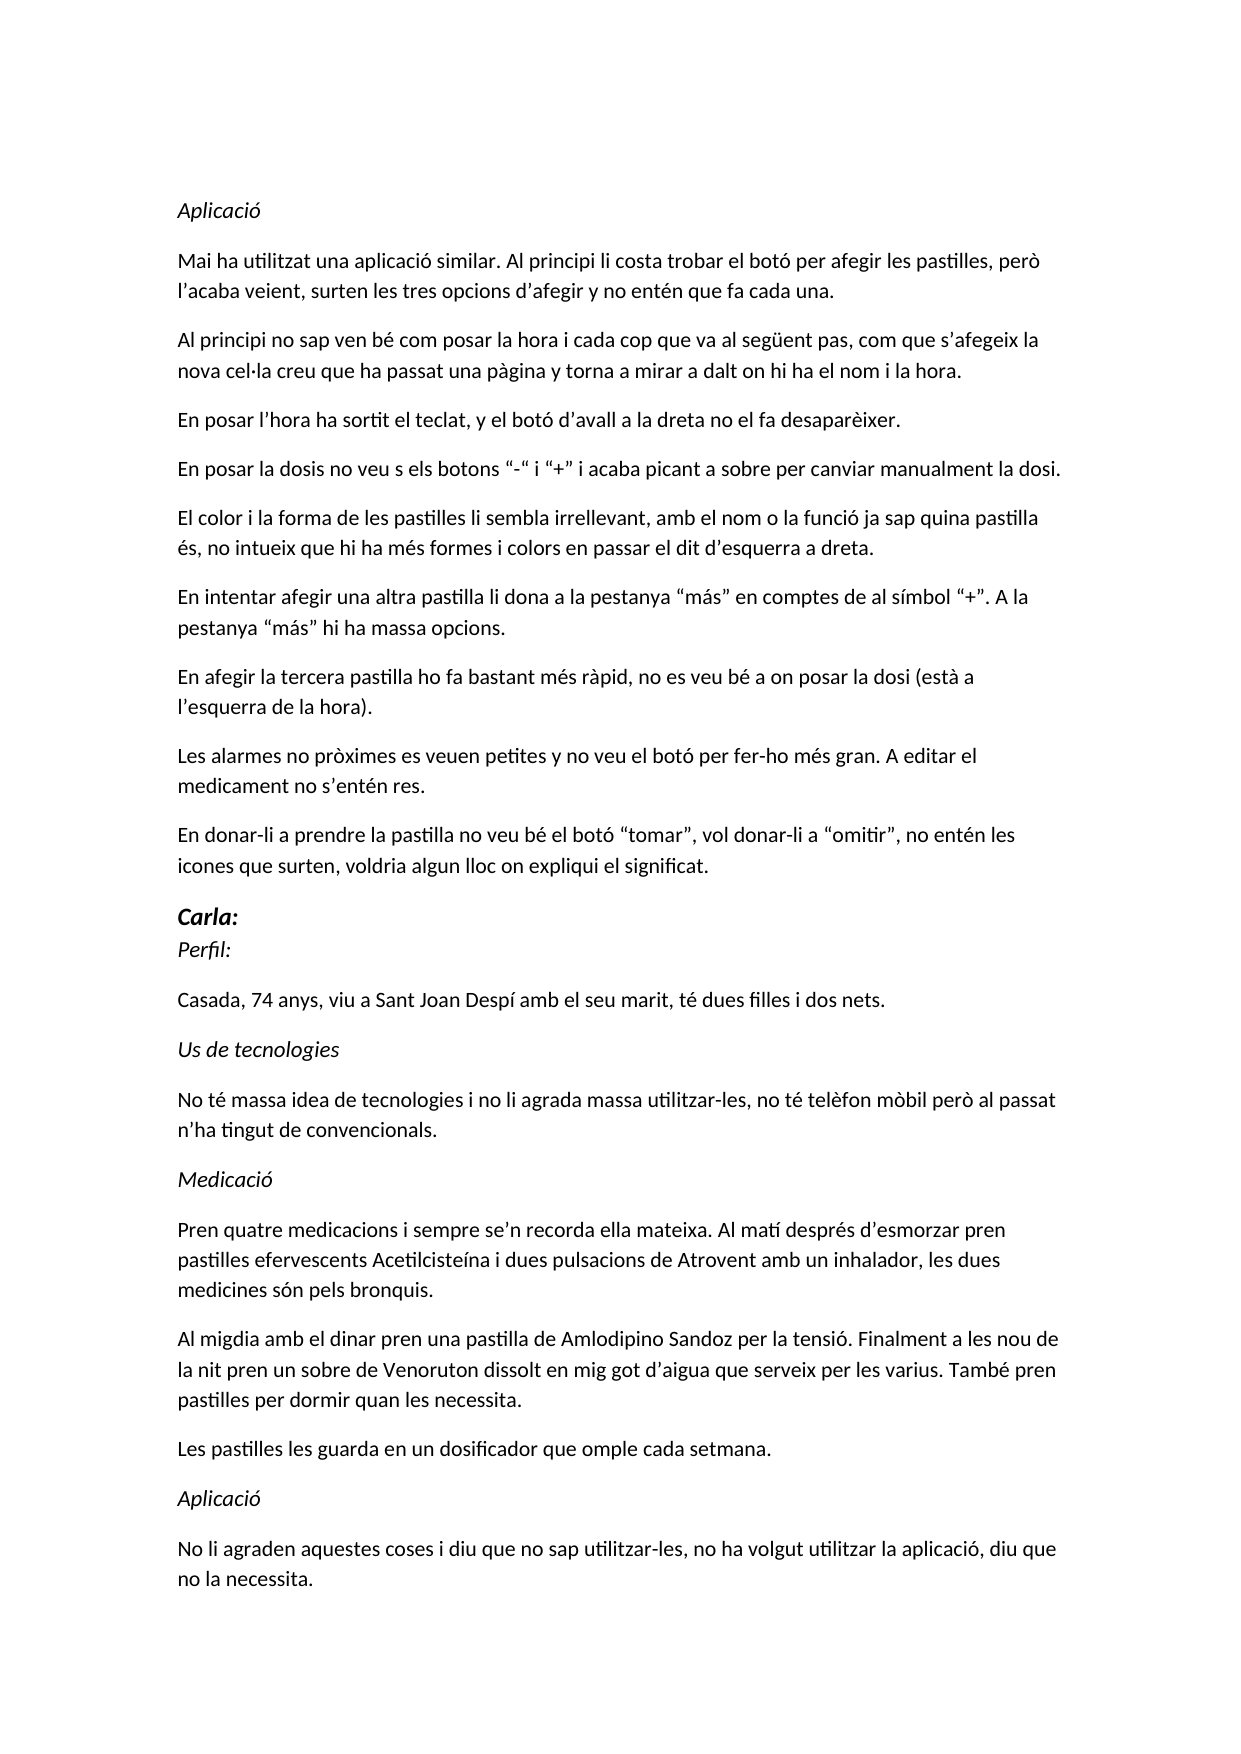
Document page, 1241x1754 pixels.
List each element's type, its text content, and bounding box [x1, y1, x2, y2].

text Medicació [177, 1165, 1063, 1193]
text No té massa idea de tecnologies i no li agrada massa utilitzar-les, no té telèfon mòbil però al passat n’ha tingut de convencionals. [177, 1086, 1063, 1143]
text En afegir la tercera pastilla ho fa bastant més ràpid, no es veu bé a on posar la dosi (està a l’esquerra de la hora). [177, 663, 1063, 720]
text Les pastilles les guarda en un dosificador que omple cada setmana. [177, 1435, 1063, 1462]
text Us de tecnologies [177, 1035, 1063, 1063]
text En posar l’hora ha sortit el teclat, y el botó d’avall a la dreta no el fa desaparèixer. [177, 406, 1063, 433]
text Casada, 74 anys, viu a Sant Joan Despí amb el seu marit, té dues filles i dos nets. [177, 986, 1063, 1013]
text Carla: Perfil: [177, 901, 1063, 963]
text No li agraden aquestes coses i diu que no sap utilitzar-les, no ha volgut utilitzar la aplicació, diu que no la necessita. [177, 1535, 1063, 1592]
text Aplicació [177, 1484, 1063, 1512]
text Al principi no sap ven bé com posar la hora i cada cop que va al següent pas, com que s’afegeix la nova cel·la creu que ha passat una pàgina y torna a mirar a dalt on hi ha el nom i la hora. [177, 327, 1063, 384]
text Al migdia amb el dinar pren una pastilla de Amlodipino Sandoz per la tensió. Finalment a les nou de la nit pren un sobre de Venoruton dissolt en mig got d’aigua que serveix per les varius. També pren pastilles per dormir quan les necessita. [177, 1325, 1063, 1413]
text En posar la dosis no veu s els botons “-“ i “+” i acaba picant a sobre per canviar manualment la dosi. [177, 455, 1063, 482]
text Aplicació [177, 197, 1063, 225]
text Les alarmes no pròximes es veuen petites y no veu el botó per fer-ho més gran. A editar el medicament no s’entén res. [177, 742, 1063, 799]
text En donar-li a prendre la pastilla no veu bé el botó “tomar”, vol donar-li a “omitir”, no entén les icones que surten, voldria algun lloc on expliqui el significat. [177, 822, 1063, 879]
text En intentar afegir una altra pastilla li dona a la pestanya “más” en comptes de al símbol “+”. A la pestanya “más” hi ha massa opcions. [177, 583, 1063, 641]
text Mai ha utilitzat una aplicació similar. Al principi li costa trobar el botó per afegir les pastilles, però l’acaba veient, surten les tres opcions d’afegir y no entén que fa cada una. [177, 247, 1063, 304]
text Pren quatre medicacions i sempre se’n recorda ella mateixa. Al matí després d’esmorzar pren pastilles efervescents Acetilcisteína i dues pulsacions de Atrovent amb un inhalador, les dues medicines són pels bronquis. [177, 1216, 1063, 1303]
text El color i la forma de les pastilles li sembla irrellevant, amb el nom o la funció ja sap quina pastilla és, no intueix que hi ha més formes i colors en passar el dit d’esquerra a dreta. [177, 504, 1063, 561]
